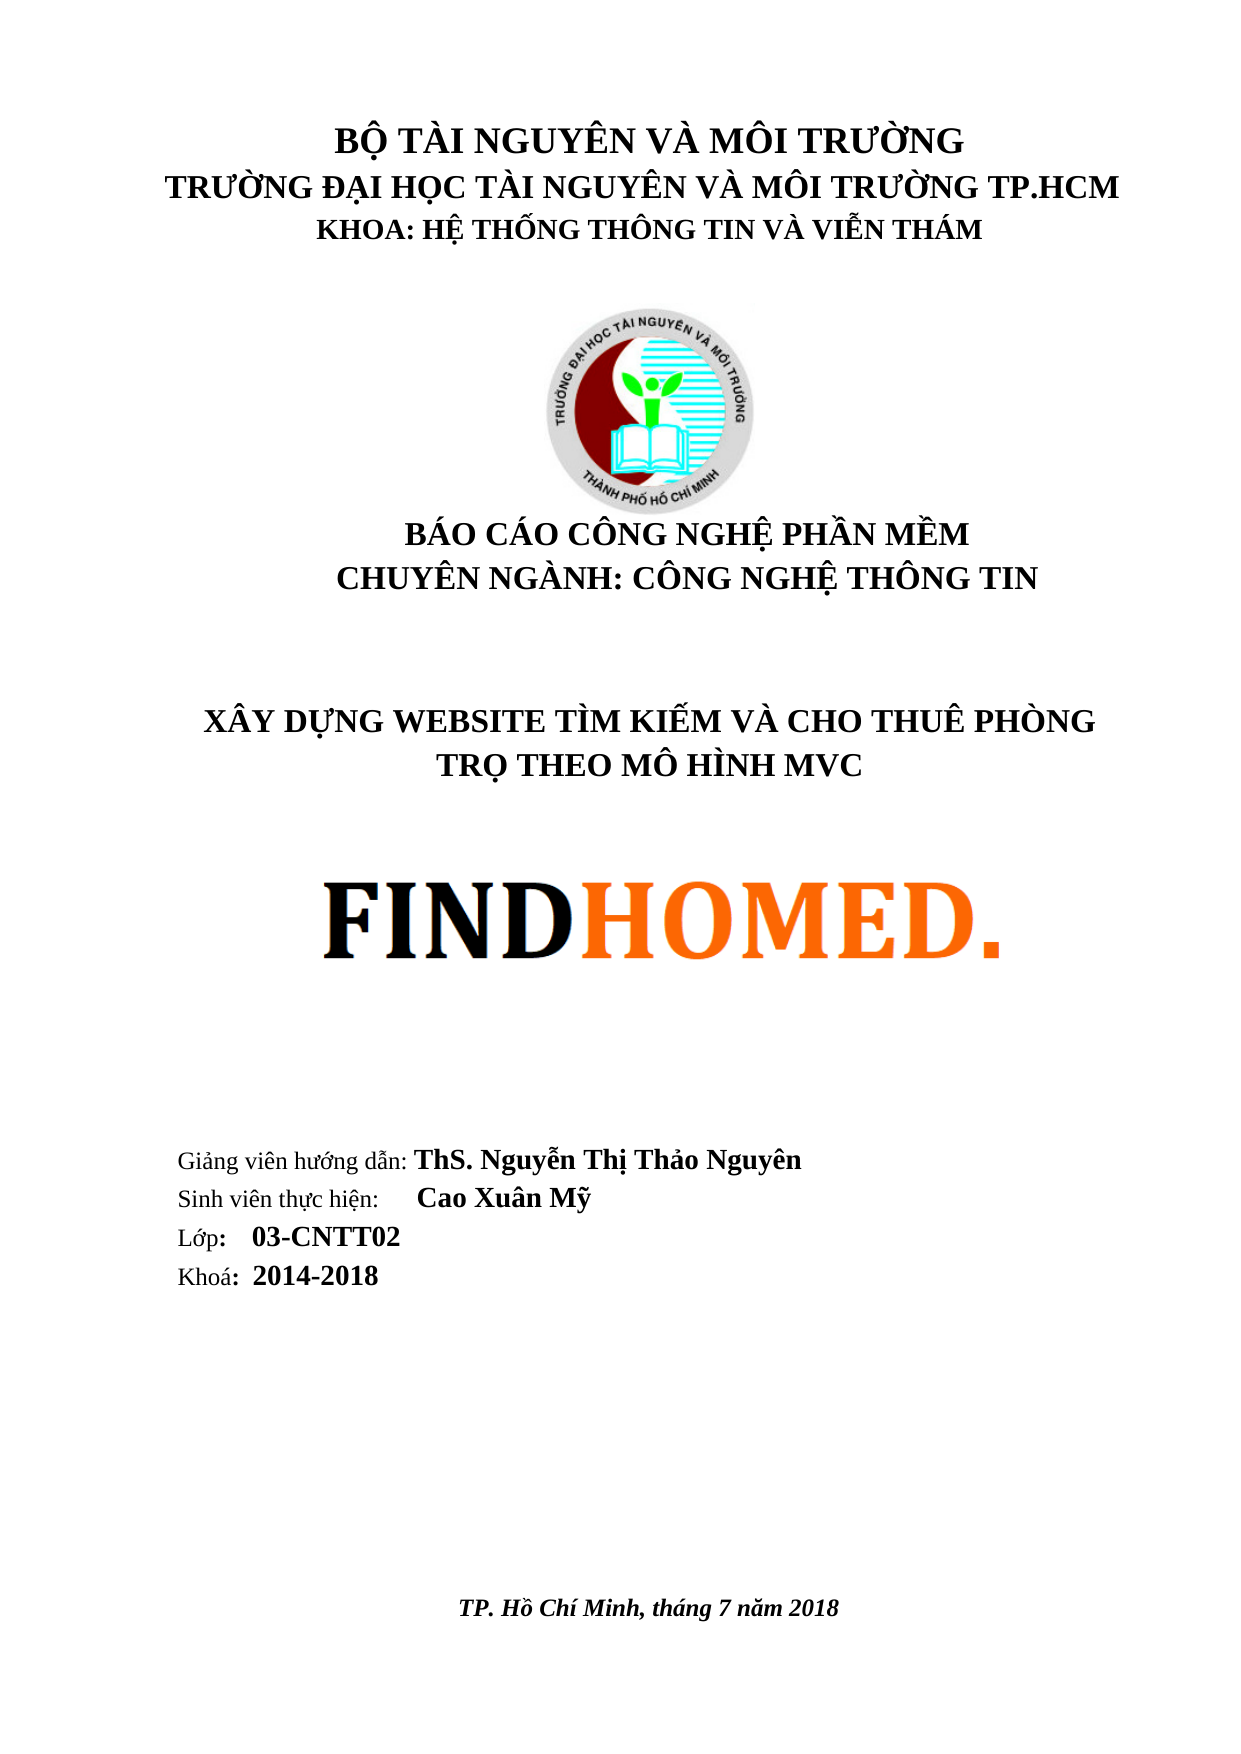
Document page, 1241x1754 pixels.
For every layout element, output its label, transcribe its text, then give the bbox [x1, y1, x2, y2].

text Sinh viên thực hiện: Cao Xuân Mỹ [177, 1181, 1122, 1214]
picture [544, 303, 755, 514]
text XÂY DỰNG WEBSITE TÌM KIẾM VÀ CHO THUÊ PHÒNG TRỌ THEO MÔ HÌNH MVC [177, 702, 1122, 784]
text Lớp: 03-CNTT02 [177, 1219, 1122, 1253]
text Giảng viên hướng dẫn: ThS. Nguyễn Thị Thảo Nguyên [177, 1142, 1122, 1176]
text TRƯỜNG ĐẠI HỌC TÀI NGUYÊN VÀ MÔI TRƯỜNG TP.HCM [162, 168, 1122, 206]
text KHOA: HỆ THỐNG THÔNG TIN VÀ VIỄN THÁM [177, 212, 1122, 245]
text TP. Hồ Chí Minh, tháng 7 năm 2018 [177, 1593, 1122, 1622]
text Khoá: 2014-2018 [177, 1258, 1122, 1291]
text BÁO CÁO CÔNG NGHỆ PHẦN MỀM [177, 514, 1122, 553]
picture [224, 789, 1075, 1006]
text BỘ TÀI NGUYÊN VÀ MÔI TRƯỜNG [177, 118, 1122, 161]
text CHUYÊN NGÀNH: CÔNG NGHỆ THÔNG TIN [177, 558, 1122, 597]
